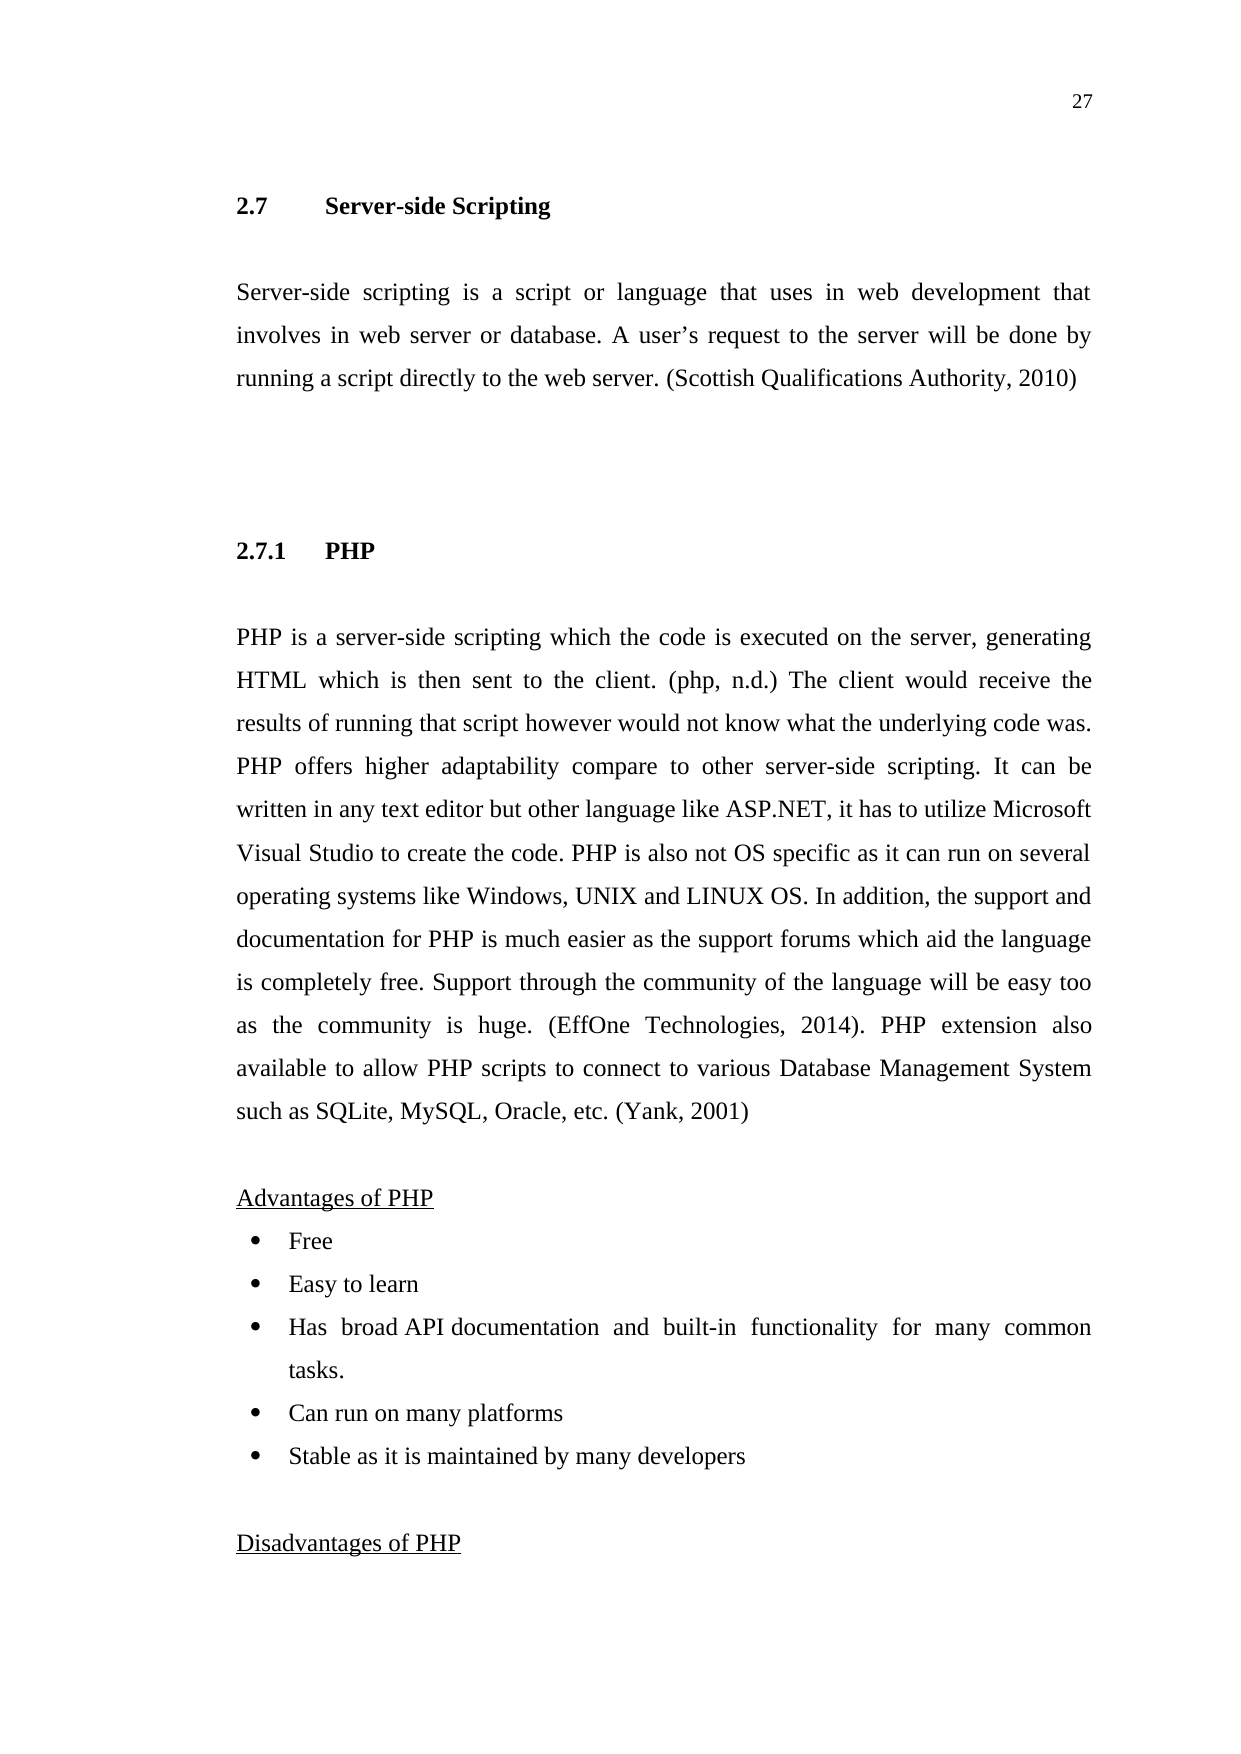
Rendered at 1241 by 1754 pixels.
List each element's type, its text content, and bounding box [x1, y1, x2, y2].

list Stable as it is maintained by many developers [251, 1441, 1092, 1470]
list Can run on many platforms [251, 1398, 1092, 1427]
text Server-side scripting is a script or language that uses in web development that involves in web server or database. A user’s request to the server will be done by running a script directly to the web server. [236, 277, 1092, 392]
text Disadvantages of PHP [236, 1528, 1092, 1556]
list Easy to learn [251, 1269, 1092, 1298]
list Free [251, 1226, 1092, 1254]
subtitle Server-side Scripting [236, 191, 1092, 219]
text Advantages of PHP [236, 1183, 1092, 1211]
list Has broad API documentation and built-in functionality for many common tasks. [251, 1312, 1092, 1384]
subtitle PHP [236, 536, 1092, 564]
text PHP is a server-side scripting which the code is executed on the server, generating HTML which is then sent to the client. The client would receive the results of running that script however would not know what the underlying code was. PHP offers higher adaptability compare to other server-side scripting. It can be written in any text editor but other language like ASP.NET, it has to utilize Microsoft Visual Studio to create the code. PHP is also not OS specific as it can run on several operating systems like Windows, UNIX and LINUX OS. In addition, the support and documentation for PHP is much easier as the support forums which aid the language is completely free. Support through the community of the language will be easy too as the community is huge.. PHP extension also available to allow PHP scripts to connect to various Database Management System such as SQLite, MySQL, Oracle, etc. [236, 622, 1092, 1125]
